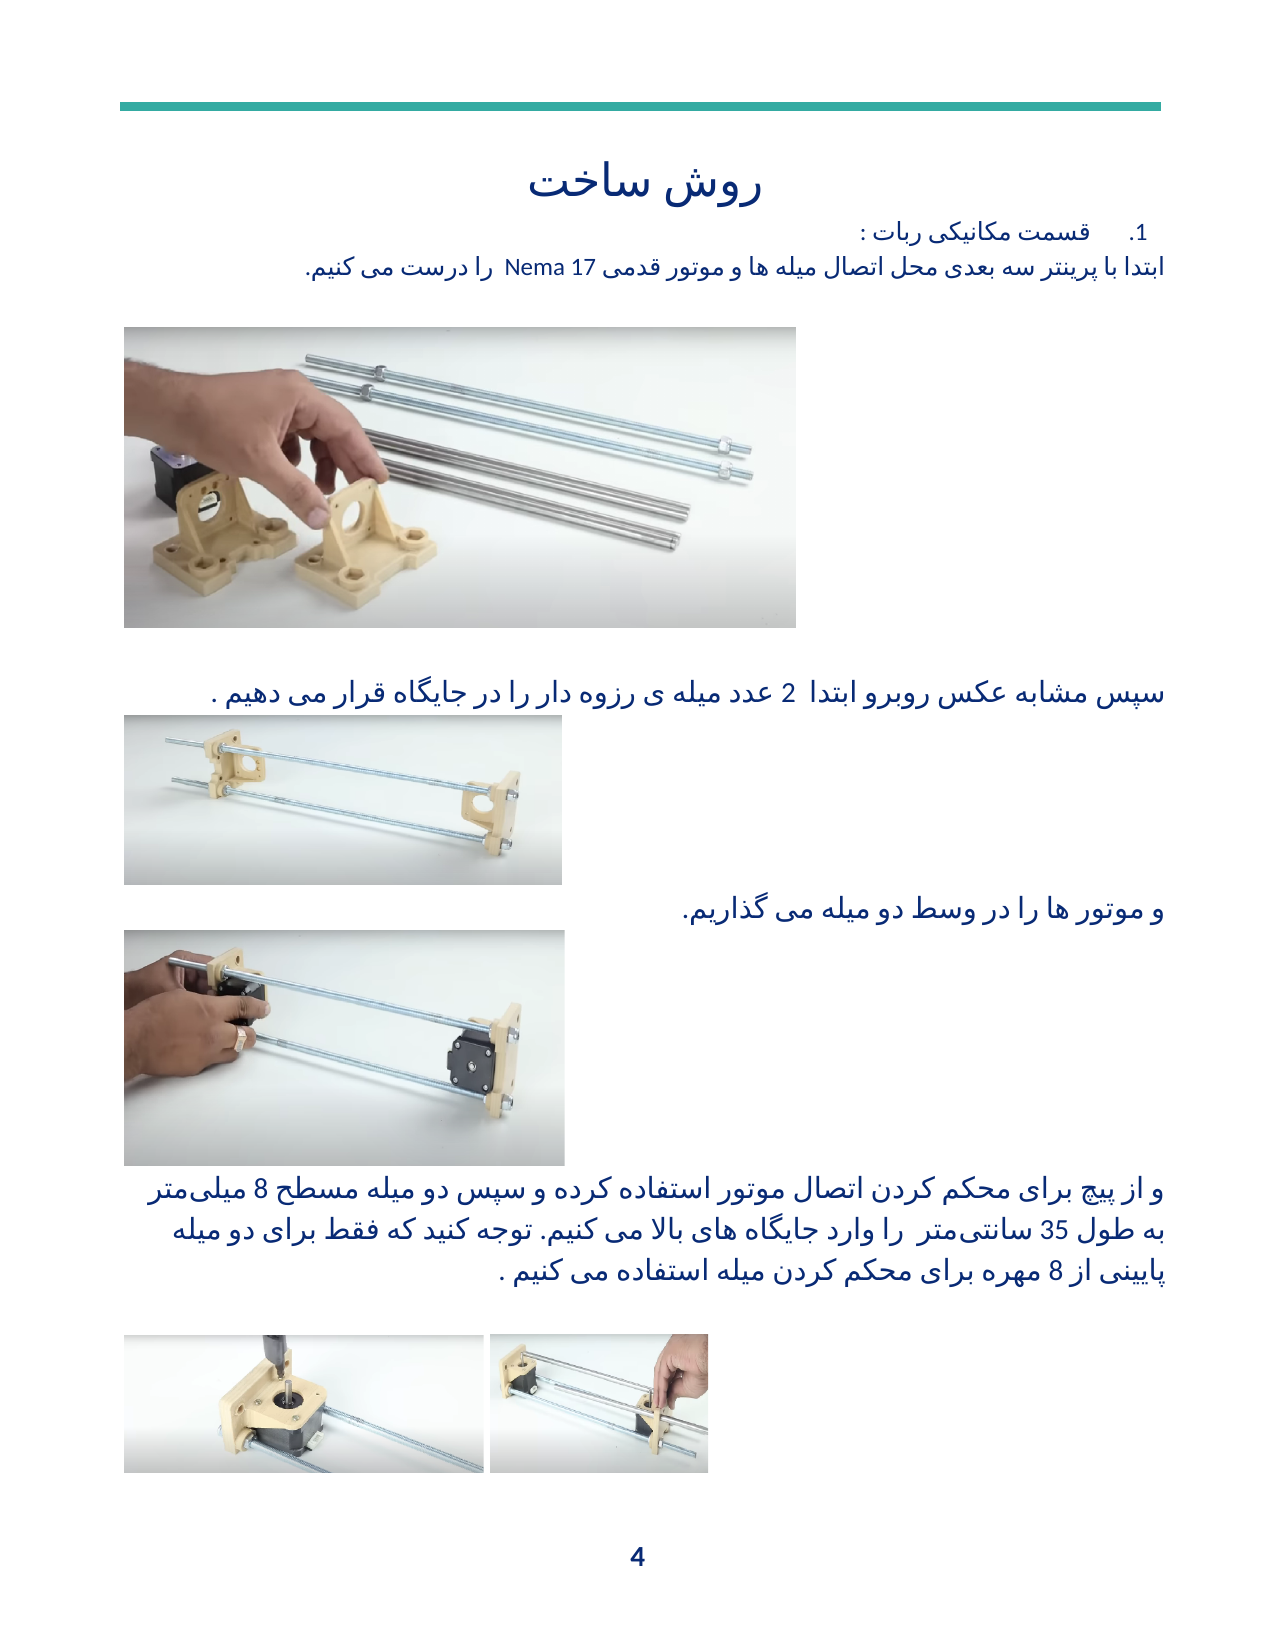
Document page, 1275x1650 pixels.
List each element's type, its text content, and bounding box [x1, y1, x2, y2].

picture [124, 930, 565, 1166]
table_cell روش ساخت قسمت مکانیکی ربات : ابتدا با پرینتر سه بعدی محل اتصال میله ها و موتور قدمی Nema 17 را درست می کنیم. سپس مشابه عکس روبرو ابتدا 2 عدد میله ی رزوه دار را در جایگاه قرار می دهیم . و موتور ها را در وسط دو میله می گذاریم. و از پیچ برای محکم کردن اتصال موتور استفاده کرده و سپس دو میله مسطح 8 میلی‌متر به طول 35 سانتی‌متر را وارد جایگاه های بالا می کنیم. توجه کنید که فقط برای دو میله پایینی از 8 مهره برای محکم کردن میله استفاده می کنیم . [124, 152, 1166, 1530]
picture [124, 327, 796, 628]
picture [124, 715, 562, 885]
picture [124, 1335, 484, 1473]
picture [490, 1334, 709, 1473]
